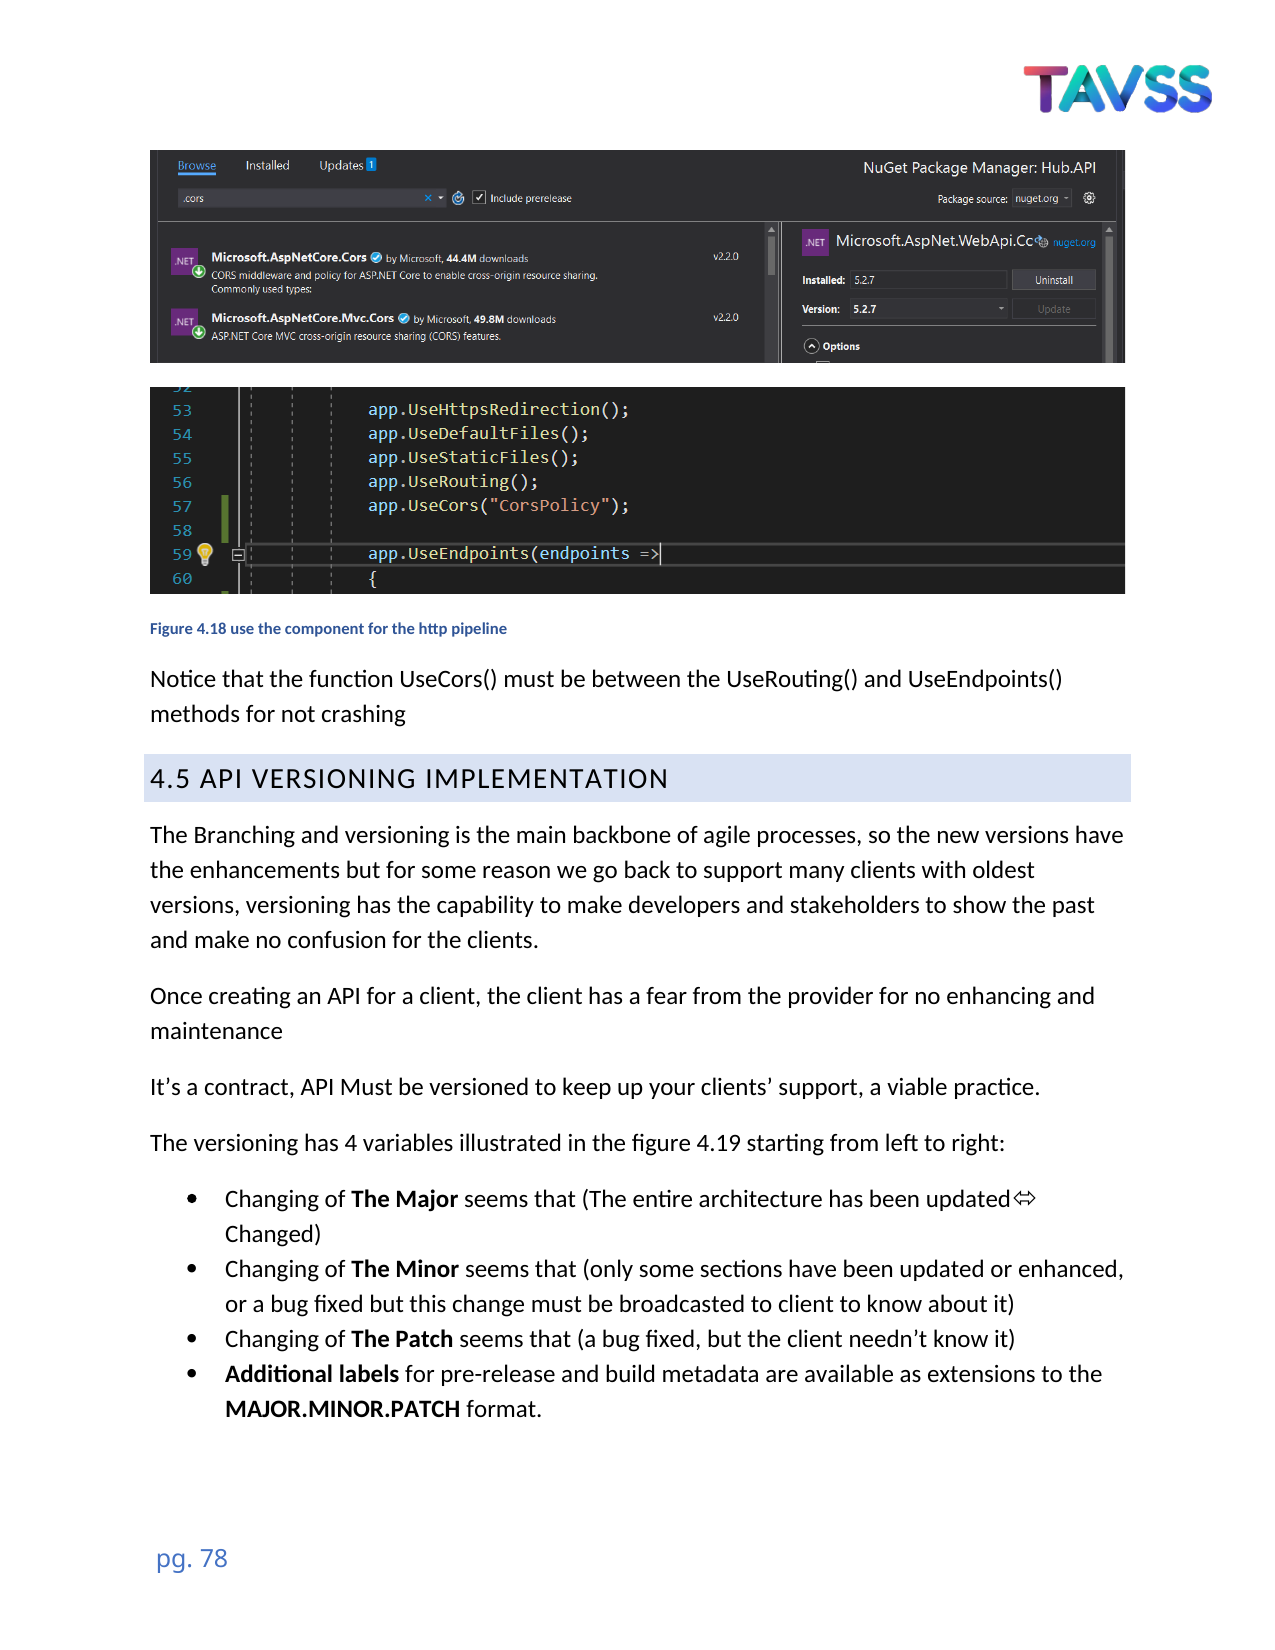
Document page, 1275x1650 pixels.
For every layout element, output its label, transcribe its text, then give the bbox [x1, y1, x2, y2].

text The Branching and versioning is the main backbone of agile processes, so the new versions have the enhancements but for some reason we go back to support many clients with oldest versions, versioning has the capability to make developers and stakeholders to show the past and make no confusion for the clients. [150, 819, 1125, 955]
picture [150, 387, 1125, 594]
picture [1002, 41, 1236, 135]
text Figure 4.18 use the component for the http pipeline [150, 619, 1125, 639]
text It’s a contract, API Must be versioned to keep up your clients’ support, a viable practice. [150, 1071, 1125, 1102]
list Changing of The Patch seems that (a bug fixed, but the client needn’t know it) [187, 1323, 1125, 1353]
text Once creating an API for a client, the client has a fear from the provider for no enhancing and maintenance [150, 980, 1125, 1046]
list Changing of The Major seems that (The entire architecture has been updated Changed) [187, 1183, 1125, 1248]
text The versioning has 4 variables illustrated in the figure 4.19 starting from left to right: [150, 1127, 1125, 1158]
subtitle 4.5 API Versioning Implementation [150, 760, 1125, 796]
list Additional labels for pre-release and build metadata are available as extensions to the MAJOR.MINOR.PATCH format. [187, 1358, 1125, 1423]
text Notice that the function UseCors() must be between the UseRouting() and UseEndpoints() methods for not crashing [150, 663, 1125, 728]
picture [150, 150, 1125, 363]
list Changing of The Minor seems that (only some sections have been updated or enhanced, or a bug fixed but this change must be broadcasted to client to know about it) [187, 1253, 1125, 1318]
